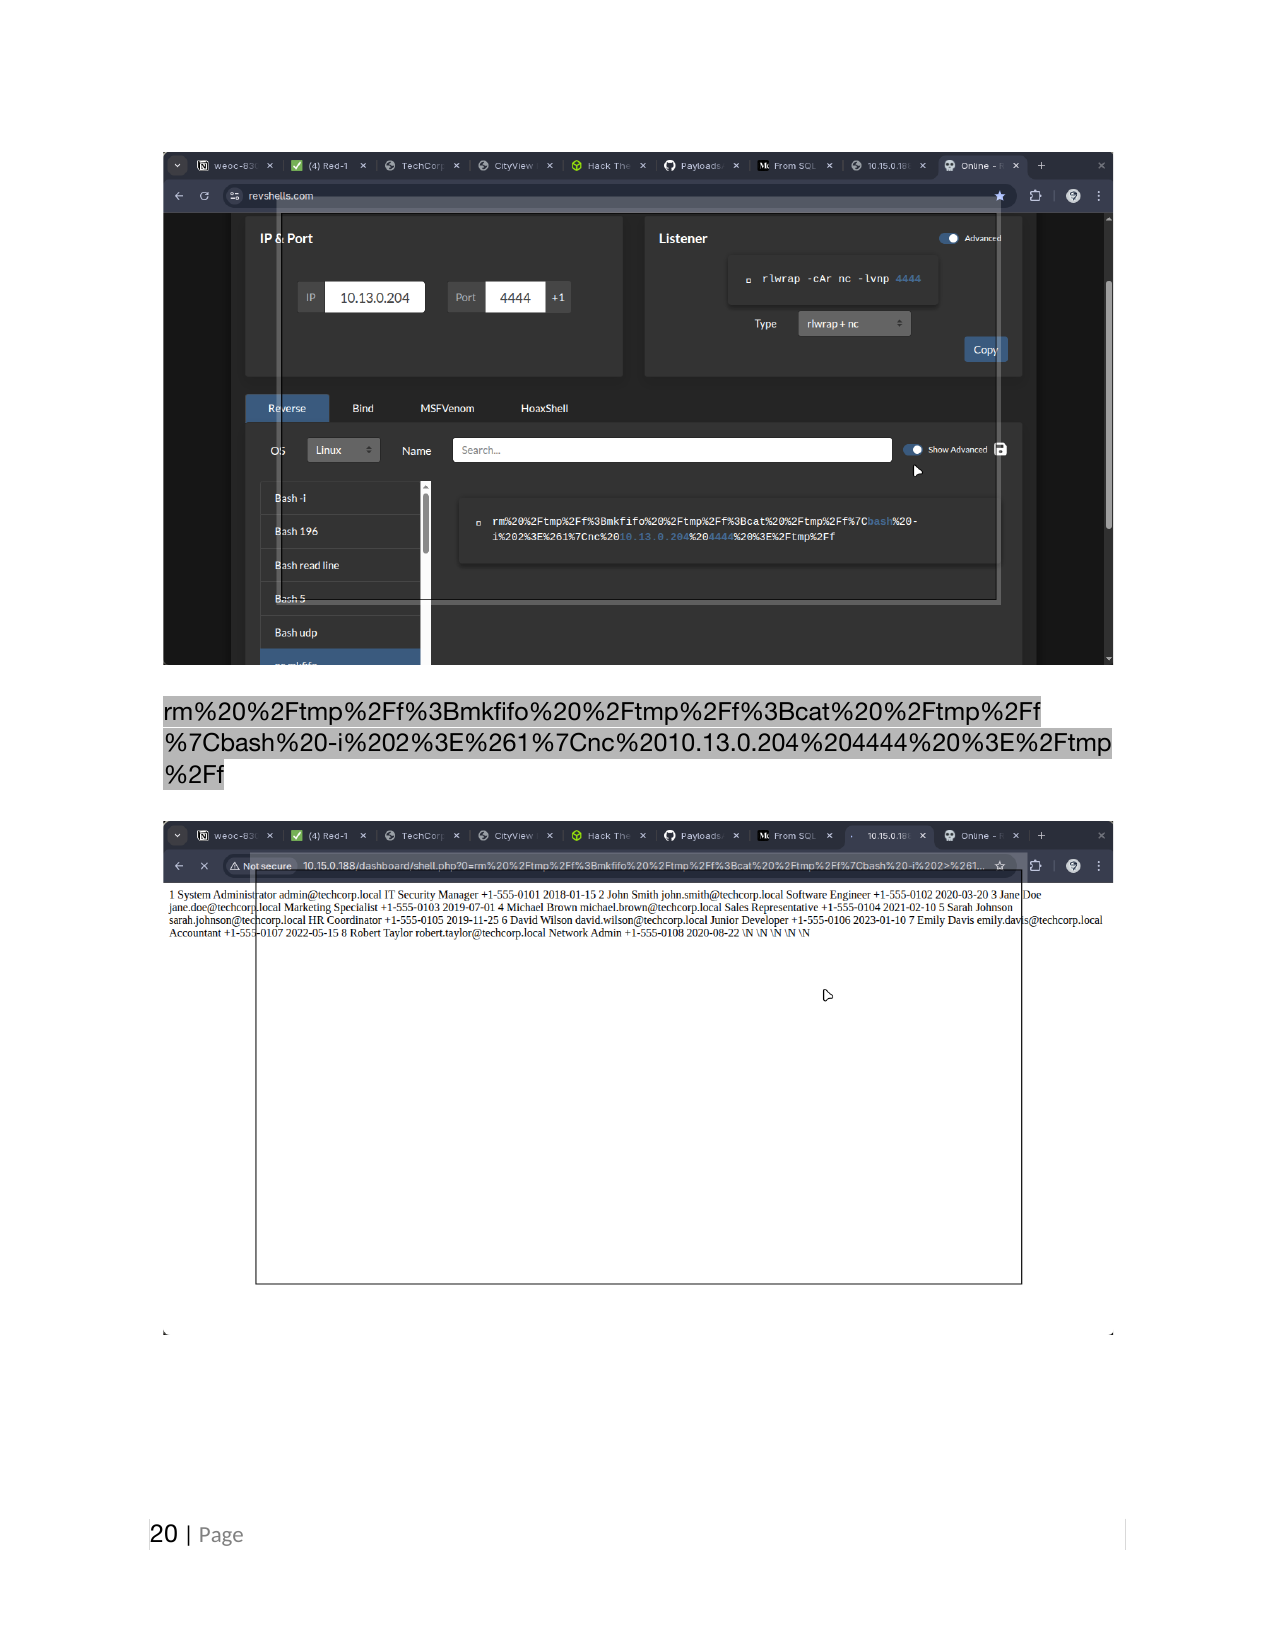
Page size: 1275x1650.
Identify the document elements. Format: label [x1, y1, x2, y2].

picture [163, 821, 1114, 1335]
picture [163, 152, 1114, 665]
table_cell [152, 152, 1126, 1492]
